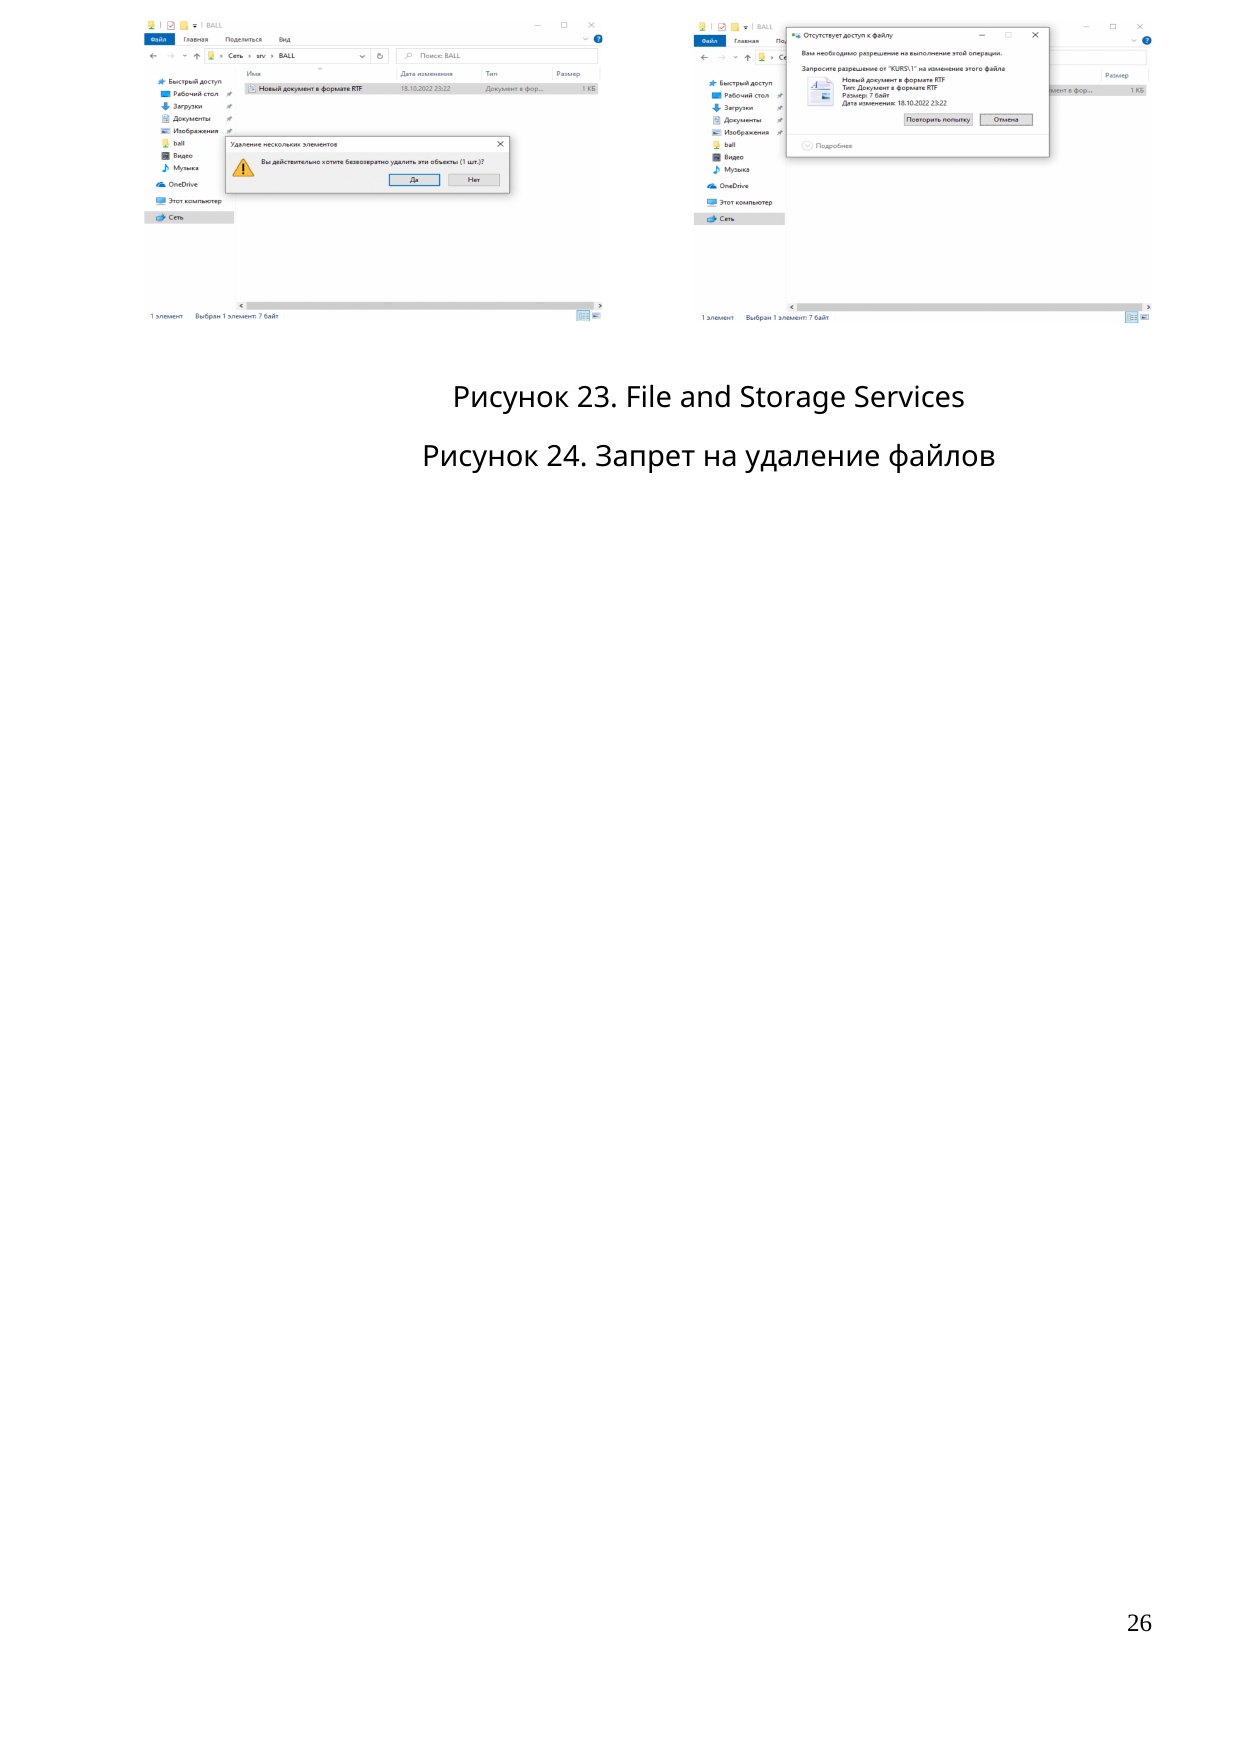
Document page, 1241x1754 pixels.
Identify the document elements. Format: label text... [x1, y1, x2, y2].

text Рисунок 23. File and Storage Services [177, 118, 1152, 416]
picture [143, 18, 603, 321]
text Рисунок 24. Запрет на удаление файлов [177, 436, 1152, 475]
picture [693, 20, 1152, 323]
